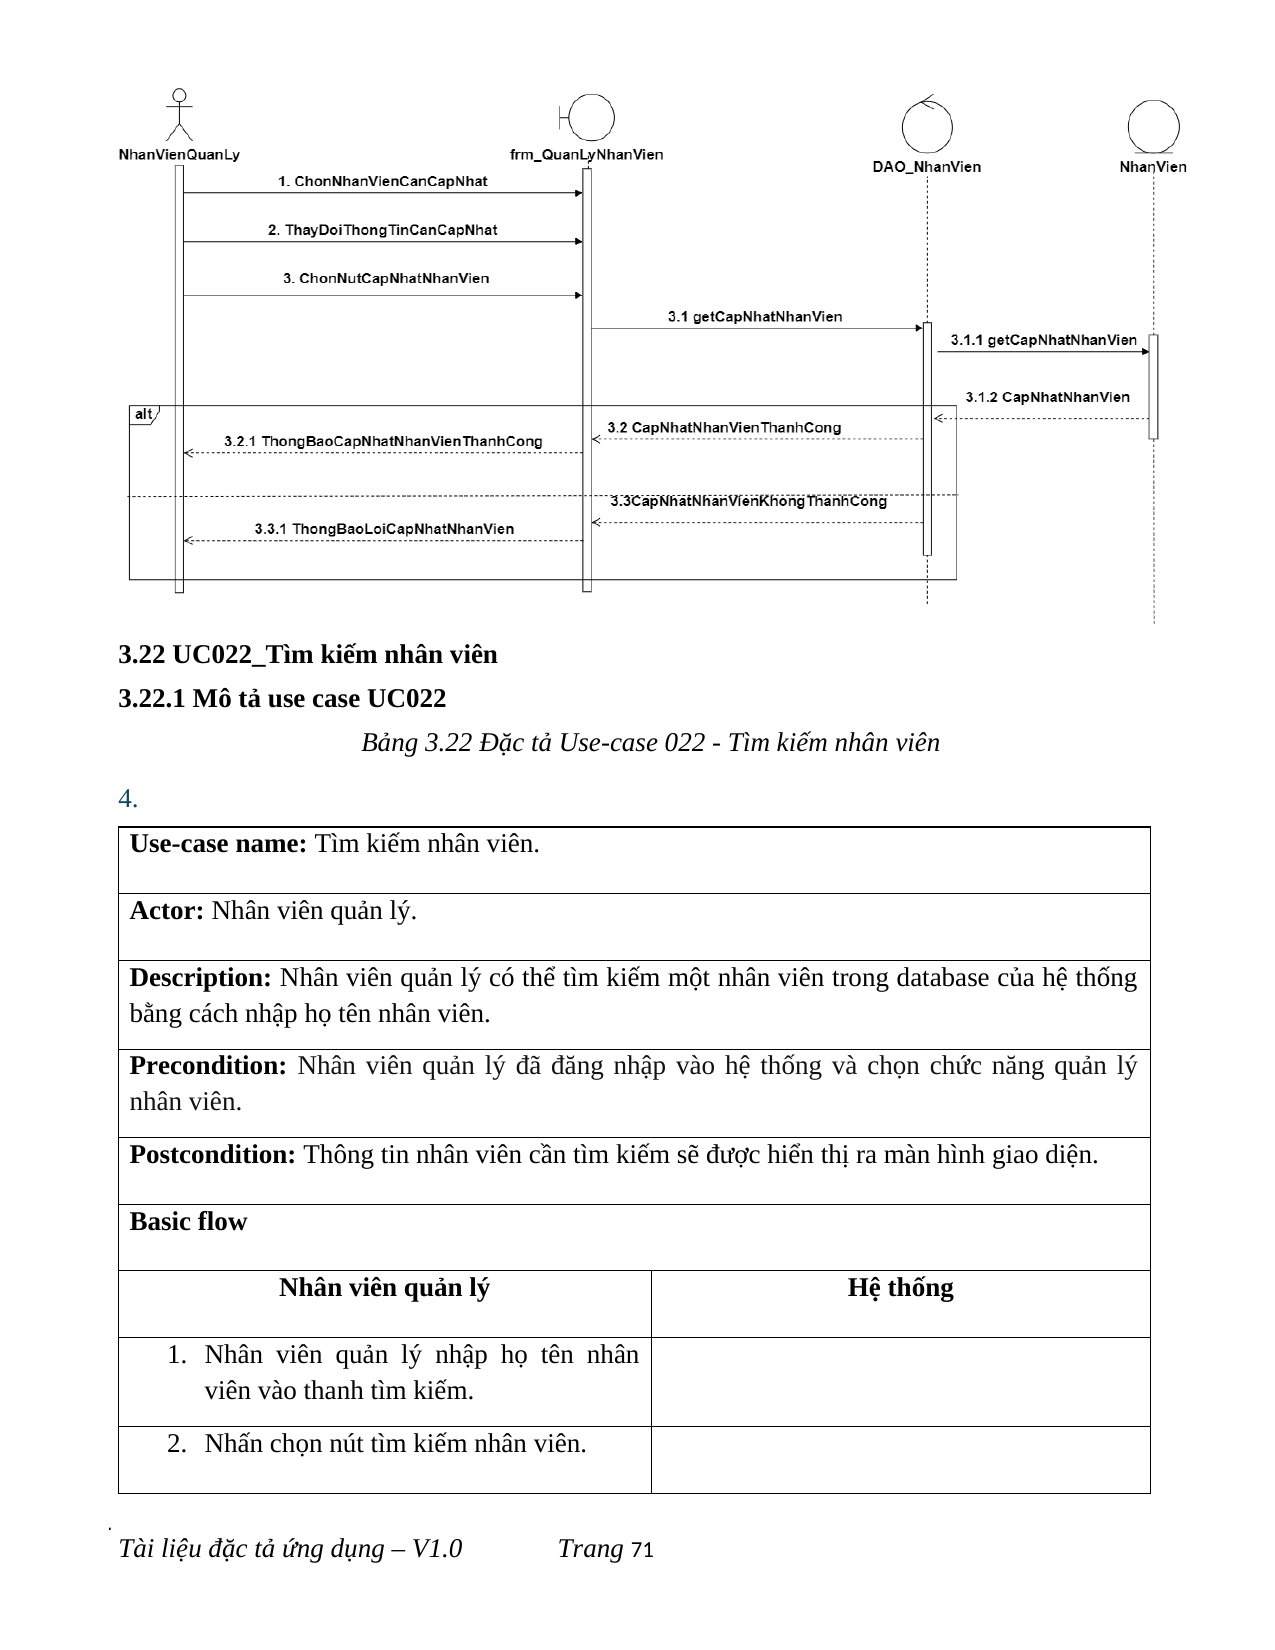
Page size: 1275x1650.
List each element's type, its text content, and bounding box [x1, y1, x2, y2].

table_header Use-case name: Tìm kiếm nhân viên. [119, 828, 1150, 893]
table_cell Hệ thống [652, 1271, 1150, 1337]
text Bảng 3.22 Đặc tả Use-case 022 - Tìm kiếm nhân viên [118, 726, 1186, 757]
table_cell Nhấn chọn nút tìm kiếm nhân viên. [119, 1427, 651, 1492]
picture [118, 88, 1187, 627]
table_cell Nhân viên quản lý nhập họ tên nhân viên vào thanh tìm kiếm. [119, 1338, 651, 1426]
table_cell Precondition: Nhân viên quản lý đã đăng nhập vào hệ thống và chọn chức năng quản lý nhân viên. [119, 1050, 1150, 1137]
text 3.22 UC022_Tìm kiếm nhân viên [118, 639, 1186, 670]
table_cell [652, 1427, 1150, 1492]
table_cell Nhân viên quản lý [119, 1271, 651, 1337]
table_cell Basic flow [119, 1205, 1150, 1270]
table_cell Description: Nhân viên quản lý có thể tìm kiếm một nhân viên trong database của hệ thống bằng cách nhập họ tên nhân viên. [119, 961, 1150, 1048]
text 3.22.1 Mô tả use case UC022 [118, 682, 1186, 713]
table_cell Postcondition: Thông tin nhân viên cần tìm kiếm sẽ được hiển thị ra màn hình giao diện. [119, 1138, 1150, 1204]
table_cell Actor: Nhân viên quản lý. [119, 894, 1150, 960]
table_cell [652, 1338, 1150, 1426]
